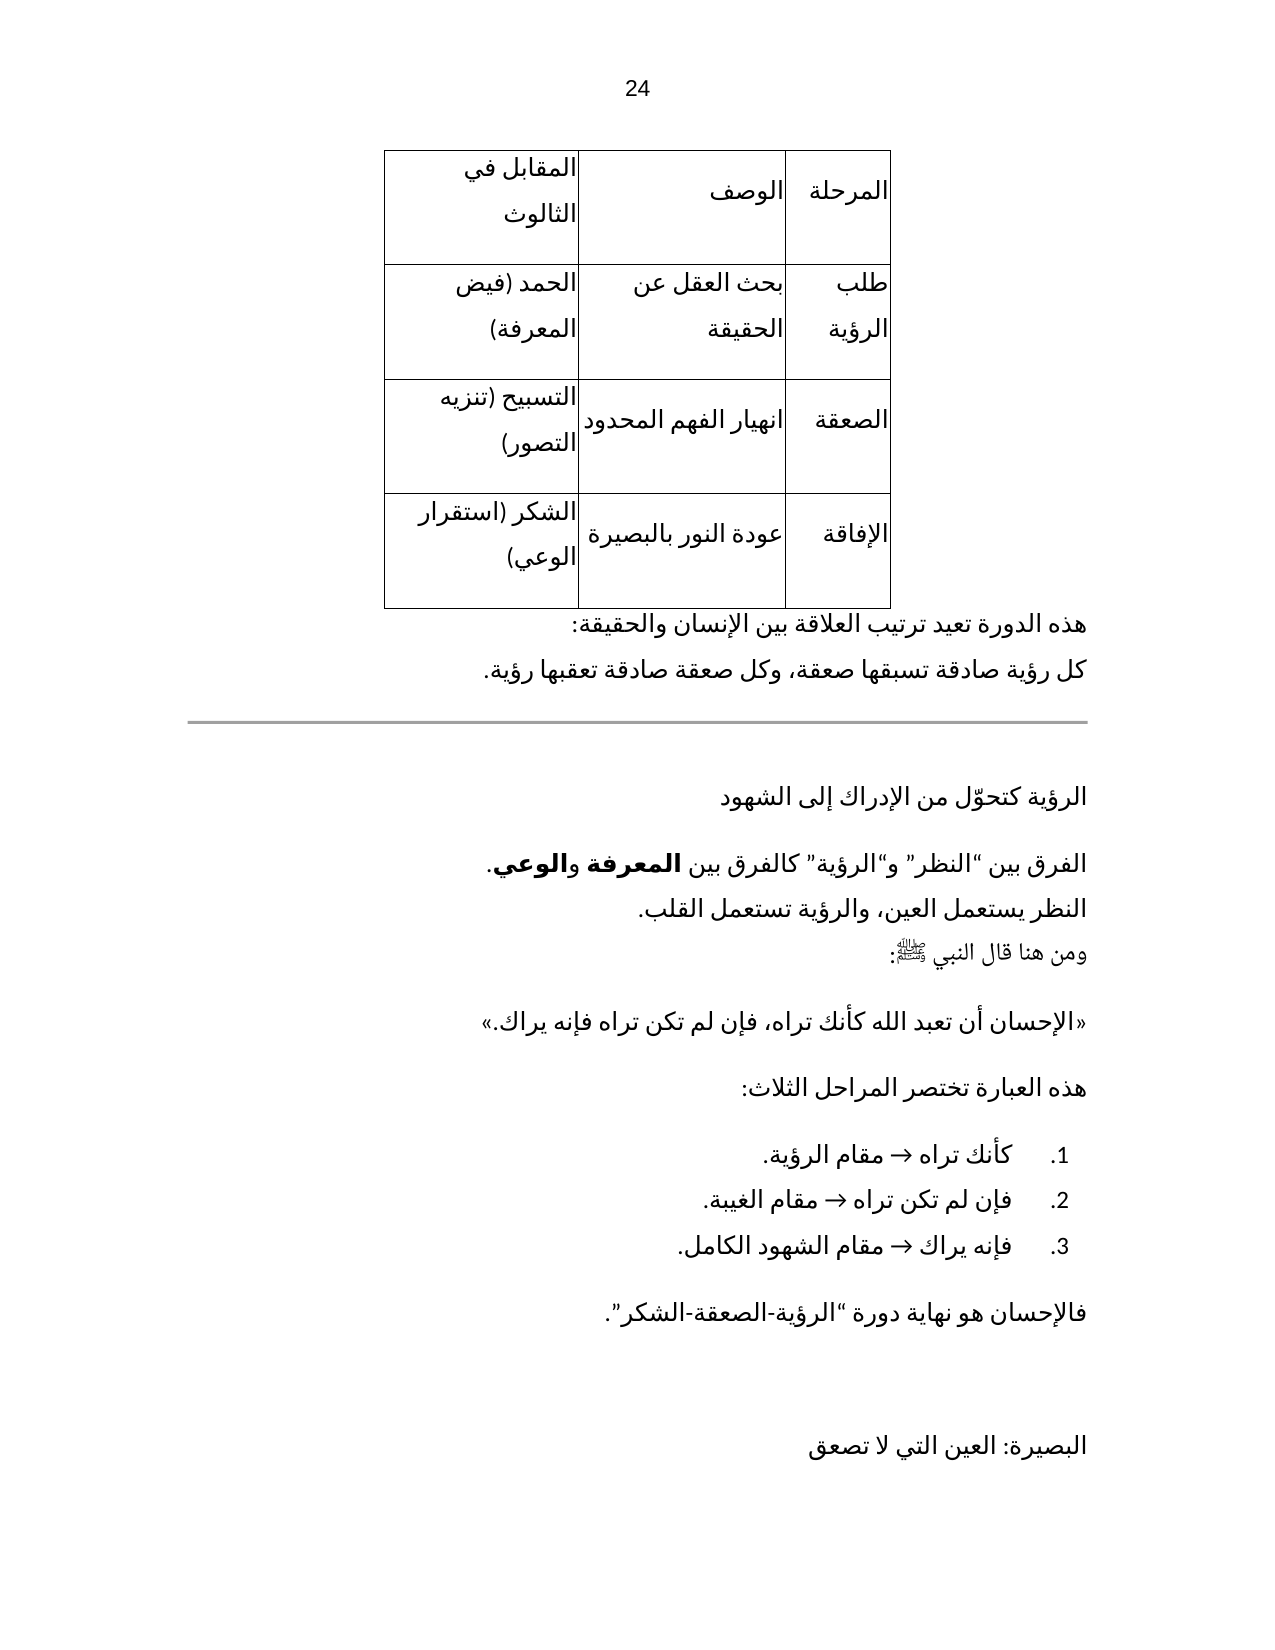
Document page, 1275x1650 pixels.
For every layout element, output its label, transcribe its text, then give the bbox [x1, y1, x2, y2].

table_cell انهيار الفهم المحدود [579, 380, 785, 493]
table_cell الإفاقة [786, 494, 890, 607]
text الرؤية كتحوّل من الإدراك إلى الشهود [187, 781, 1087, 812]
text الفرق بين “النظر” و“الرؤية” كالفرق بين المعرفة والوعي. النظر يستعمل العين، والرؤية تستعمل القلب. ومن هنا قال النبي ﷺ: [187, 848, 1087, 970]
table_header المرحلة [786, 151, 890, 264]
text هذه العبارة تختصر المراحل الثلاث: [187, 1072, 1087, 1103]
table_cell عودة النور بالبصيرة [579, 494, 785, 607]
table_cell طلب الرؤية [786, 265, 890, 379]
list فإن لم تكن تراه → مقام الغيبة. [187, 1184, 1050, 1215]
text البصيرة: العين التي لا تصعق [187, 1430, 1087, 1461]
text فالإحسان هو نهاية دورة “الرؤية-الصعقة-الشكر”. [187, 1297, 1087, 1327]
table_header المقابل في الثالوث [385, 151, 578, 264]
table_cell الحمد (فيض المعرفة) [385, 265, 578, 379]
list كأنك تراه → مقام الرؤية. [187, 1139, 1050, 1169]
text «الإحسان أن تعبد الله كأنك تراه، فإن لم تكن تراه فإنه يراك.» [187, 1006, 1087, 1036]
table_cell الصعقة [786, 380, 890, 493]
table_header الوصف [579, 151, 785, 264]
text هذه الدورة تعيد ترتيب العلاقة بين الإنسان والحقيقة: كل رؤية صادقة تسبقها صعقة، وكل صعقة صادقة تعقبها رؤية. [187, 608, 1087, 685]
table_cell بحث العقل عن الحقيقة [579, 265, 785, 379]
table_cell الشكر (استقرار الوعي) [385, 494, 578, 607]
list فإنه يراك → مقام الشهود الكامل. [187, 1230, 1050, 1261]
table_cell التسبيح (تنزيه التصور) [385, 380, 578, 493]
